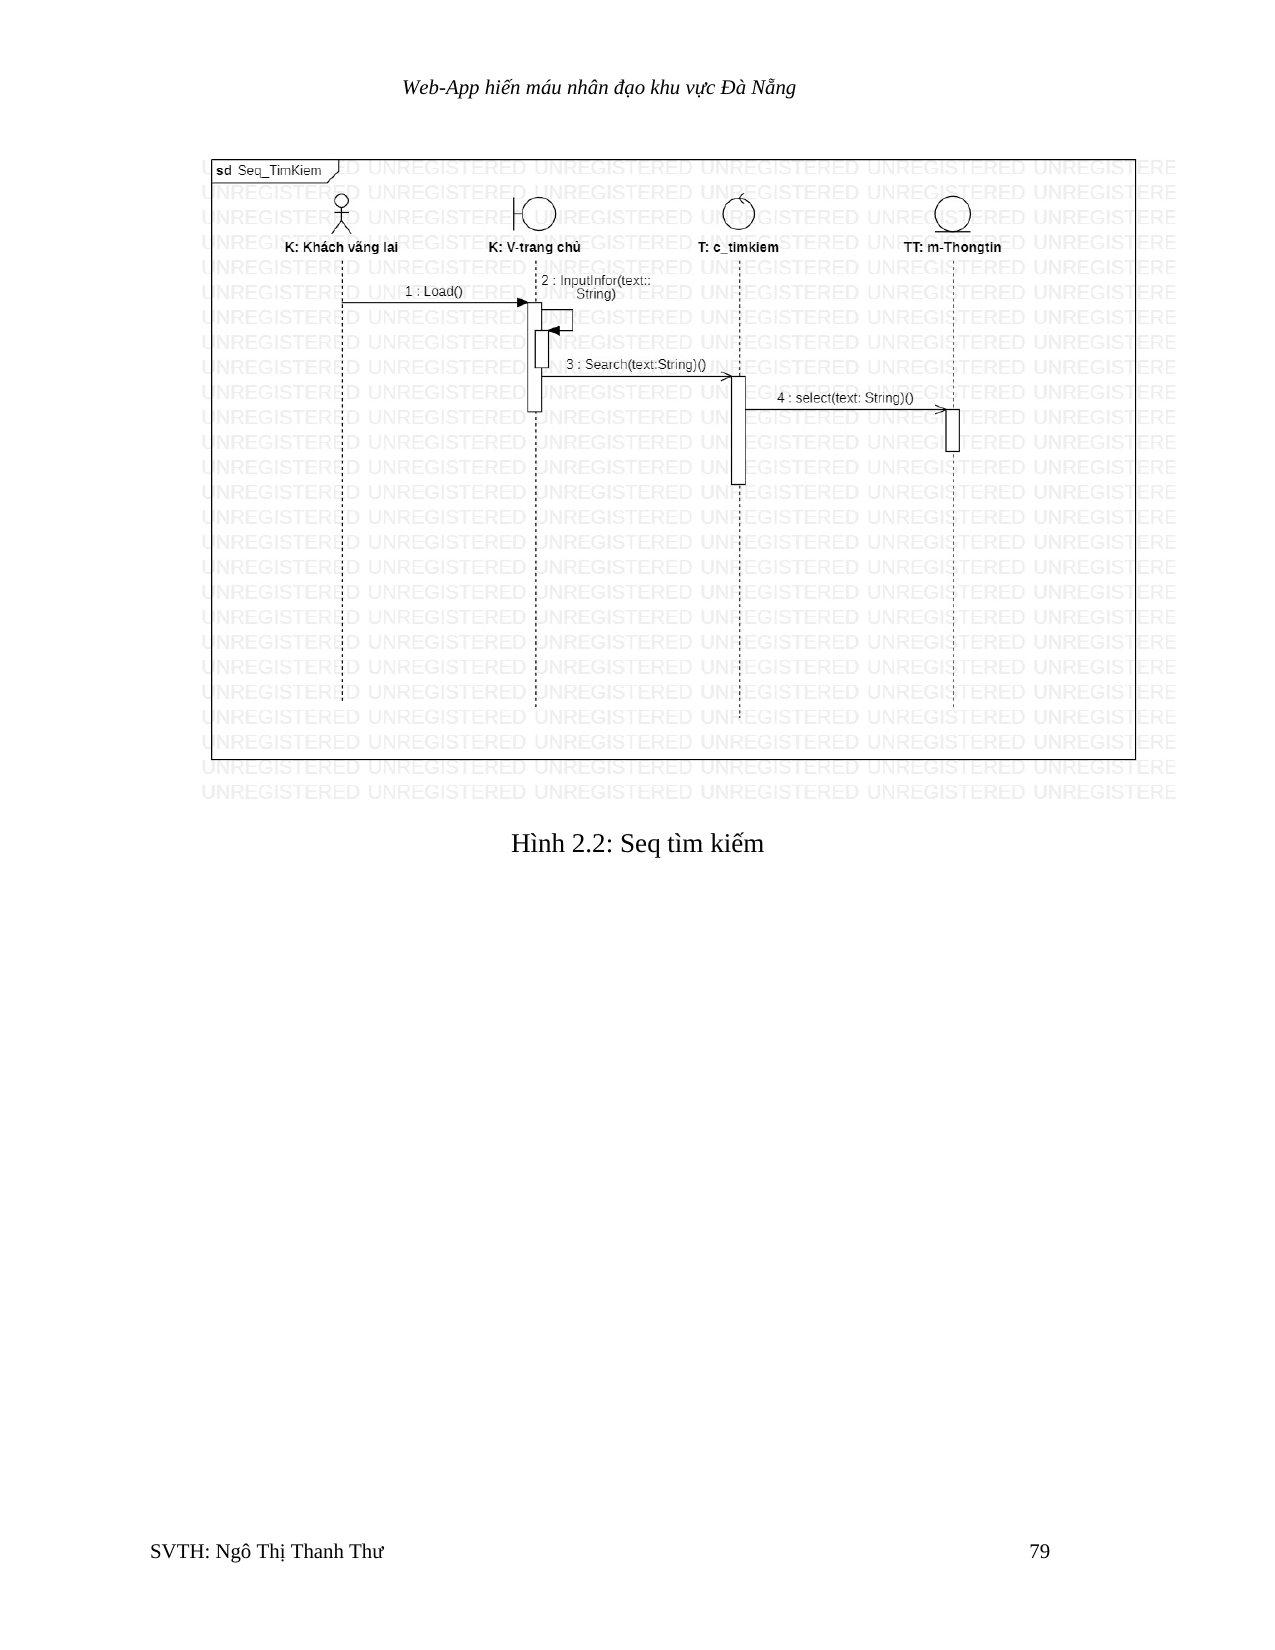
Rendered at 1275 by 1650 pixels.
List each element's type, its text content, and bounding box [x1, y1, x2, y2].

picture [201, 150, 1176, 800]
subtitle Seq tìm kiếm [150, 828, 1125, 859]
